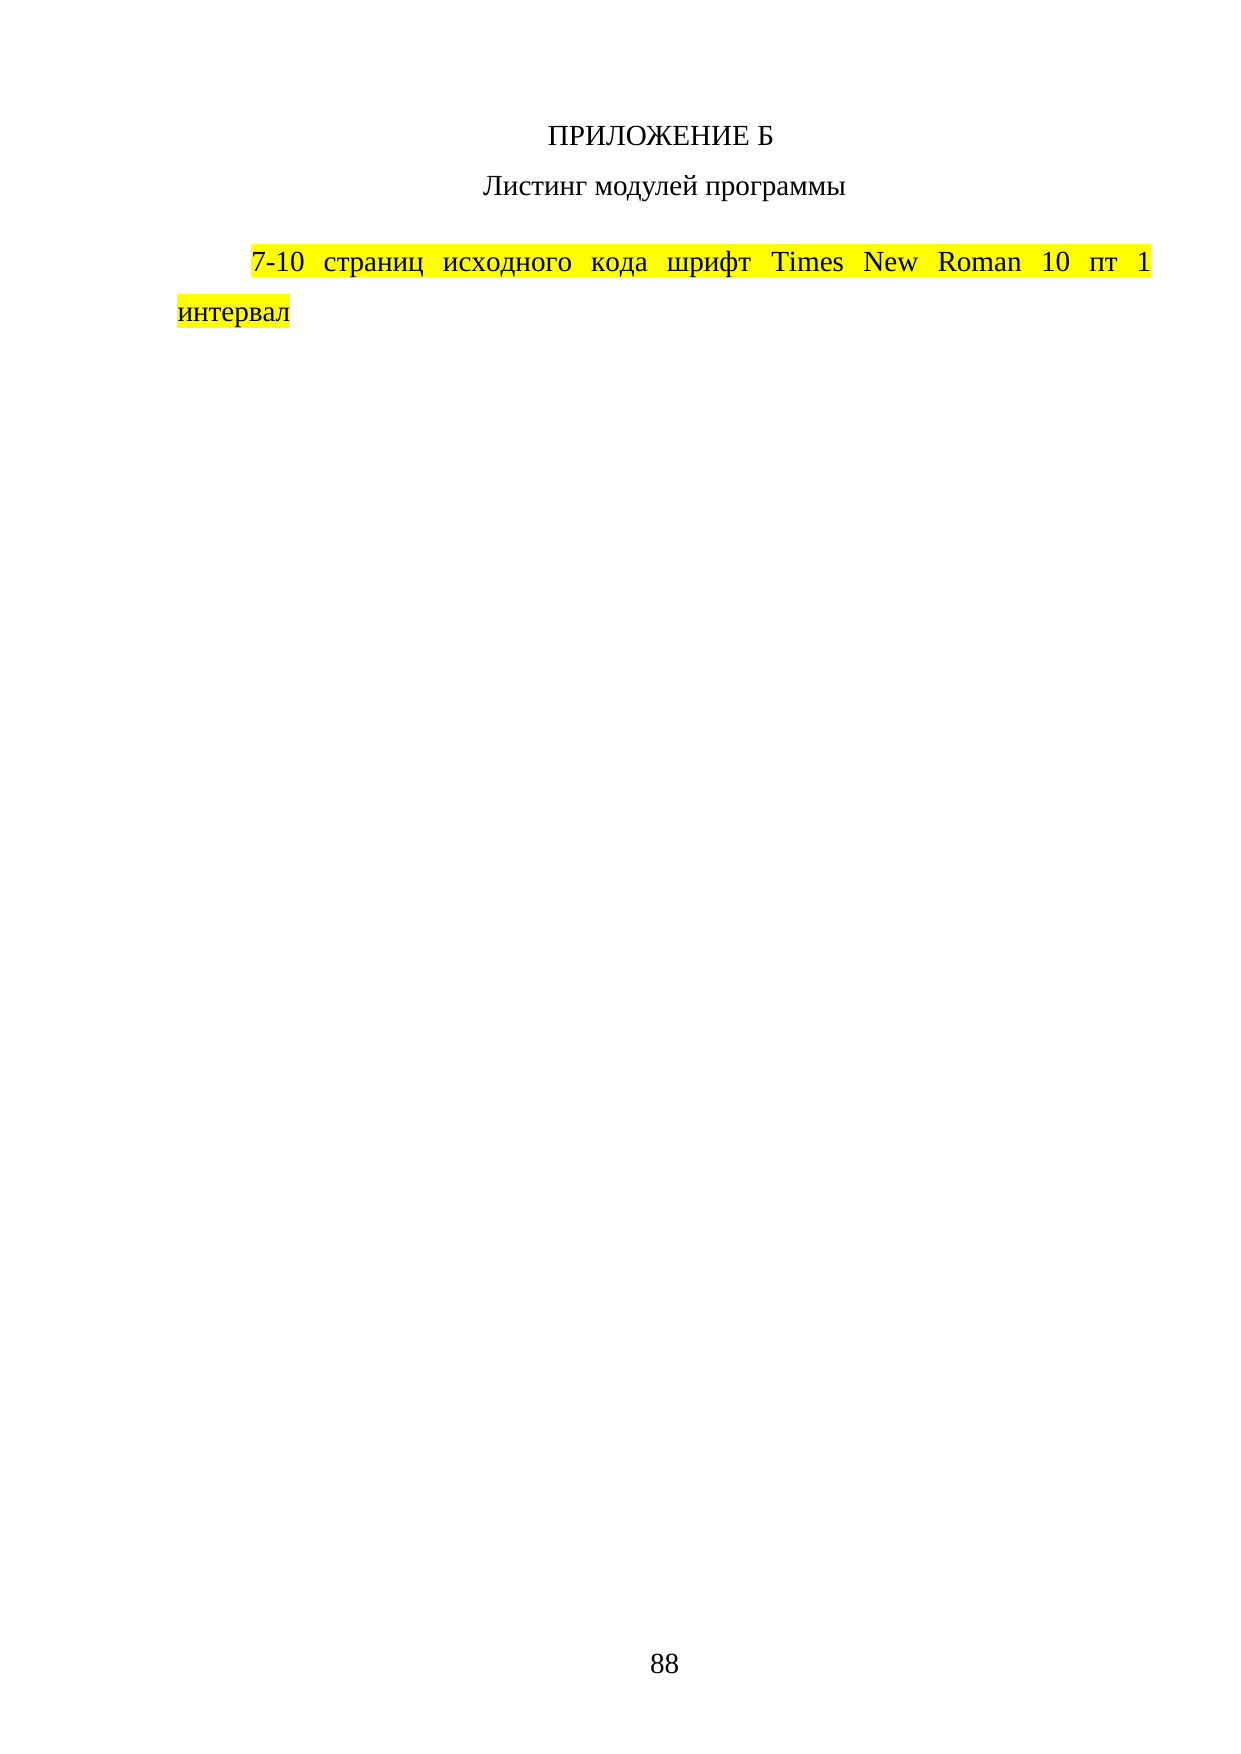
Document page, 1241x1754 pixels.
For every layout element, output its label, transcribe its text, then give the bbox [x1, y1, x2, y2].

list ПРИЛОЖЕНИЕ Б Листинг модулей программы [177, 118, 1152, 202]
text 7-10 страниц исходного кода шрифт Times New Roman 10 пт 1 интервал [177, 244, 1152, 328]
